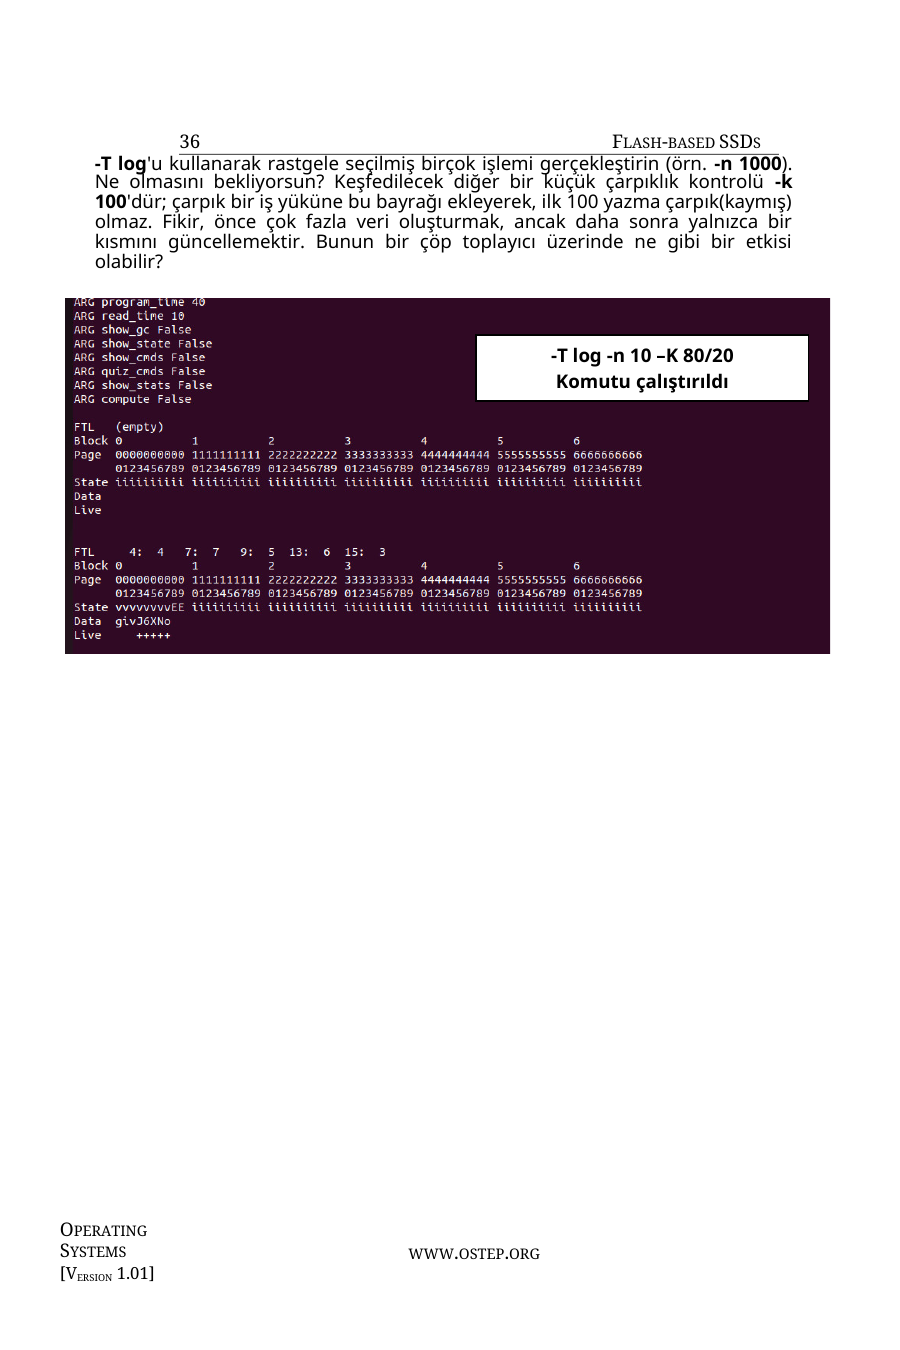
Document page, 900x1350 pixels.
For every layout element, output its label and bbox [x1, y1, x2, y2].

list [71, 154, 792, 274]
picture [65, 298, 831, 654]
